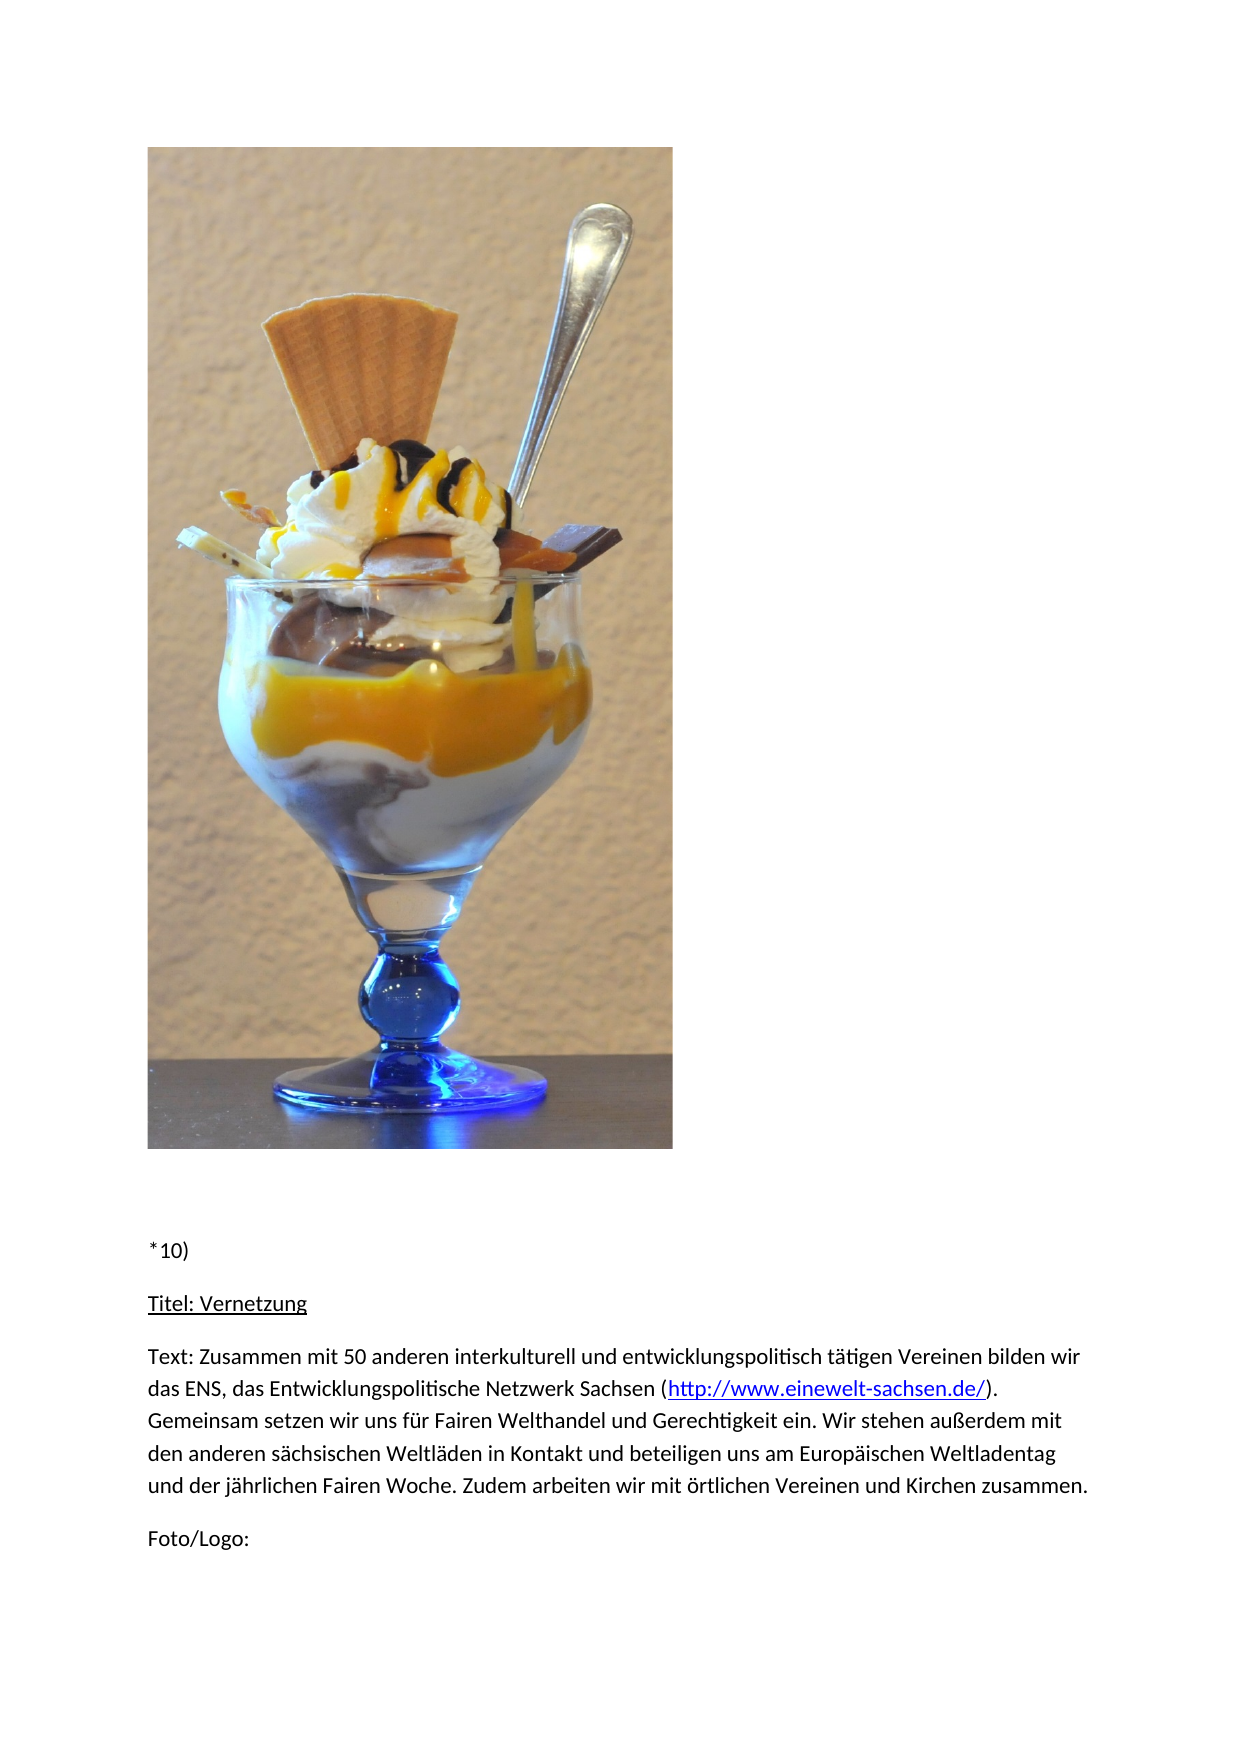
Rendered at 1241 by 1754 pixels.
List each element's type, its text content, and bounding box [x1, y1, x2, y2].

text Foto/Logo: [148, 1524, 1093, 1552]
text *10) [148, 1236, 1093, 1264]
text Text: Zusammen mit 50 anderen interkulturell und entwicklungspolitisch tätigen Vereinen bilden wir das ENS, das Entwicklungspolitische Netzwerk Sachsen (http://www.einewelt-sachsen.de/). Gemeinsam setzen wir uns für Fairen Welthandel und Gerechtigkeit ein. Wir stehen außerdem mit den anderen sächsischen Weltläden in Kontakt und beteiligen uns am Europäischen Weltladentag und der jährlichen Fairen Woche. Zudem arbeiten wir mit örtlichen Vereinen und Kirchen zusammen. [148, 1342, 1093, 1499]
picture [147, 147, 673, 1149]
text Titel: Vernetzung [148, 1289, 1093, 1317]
